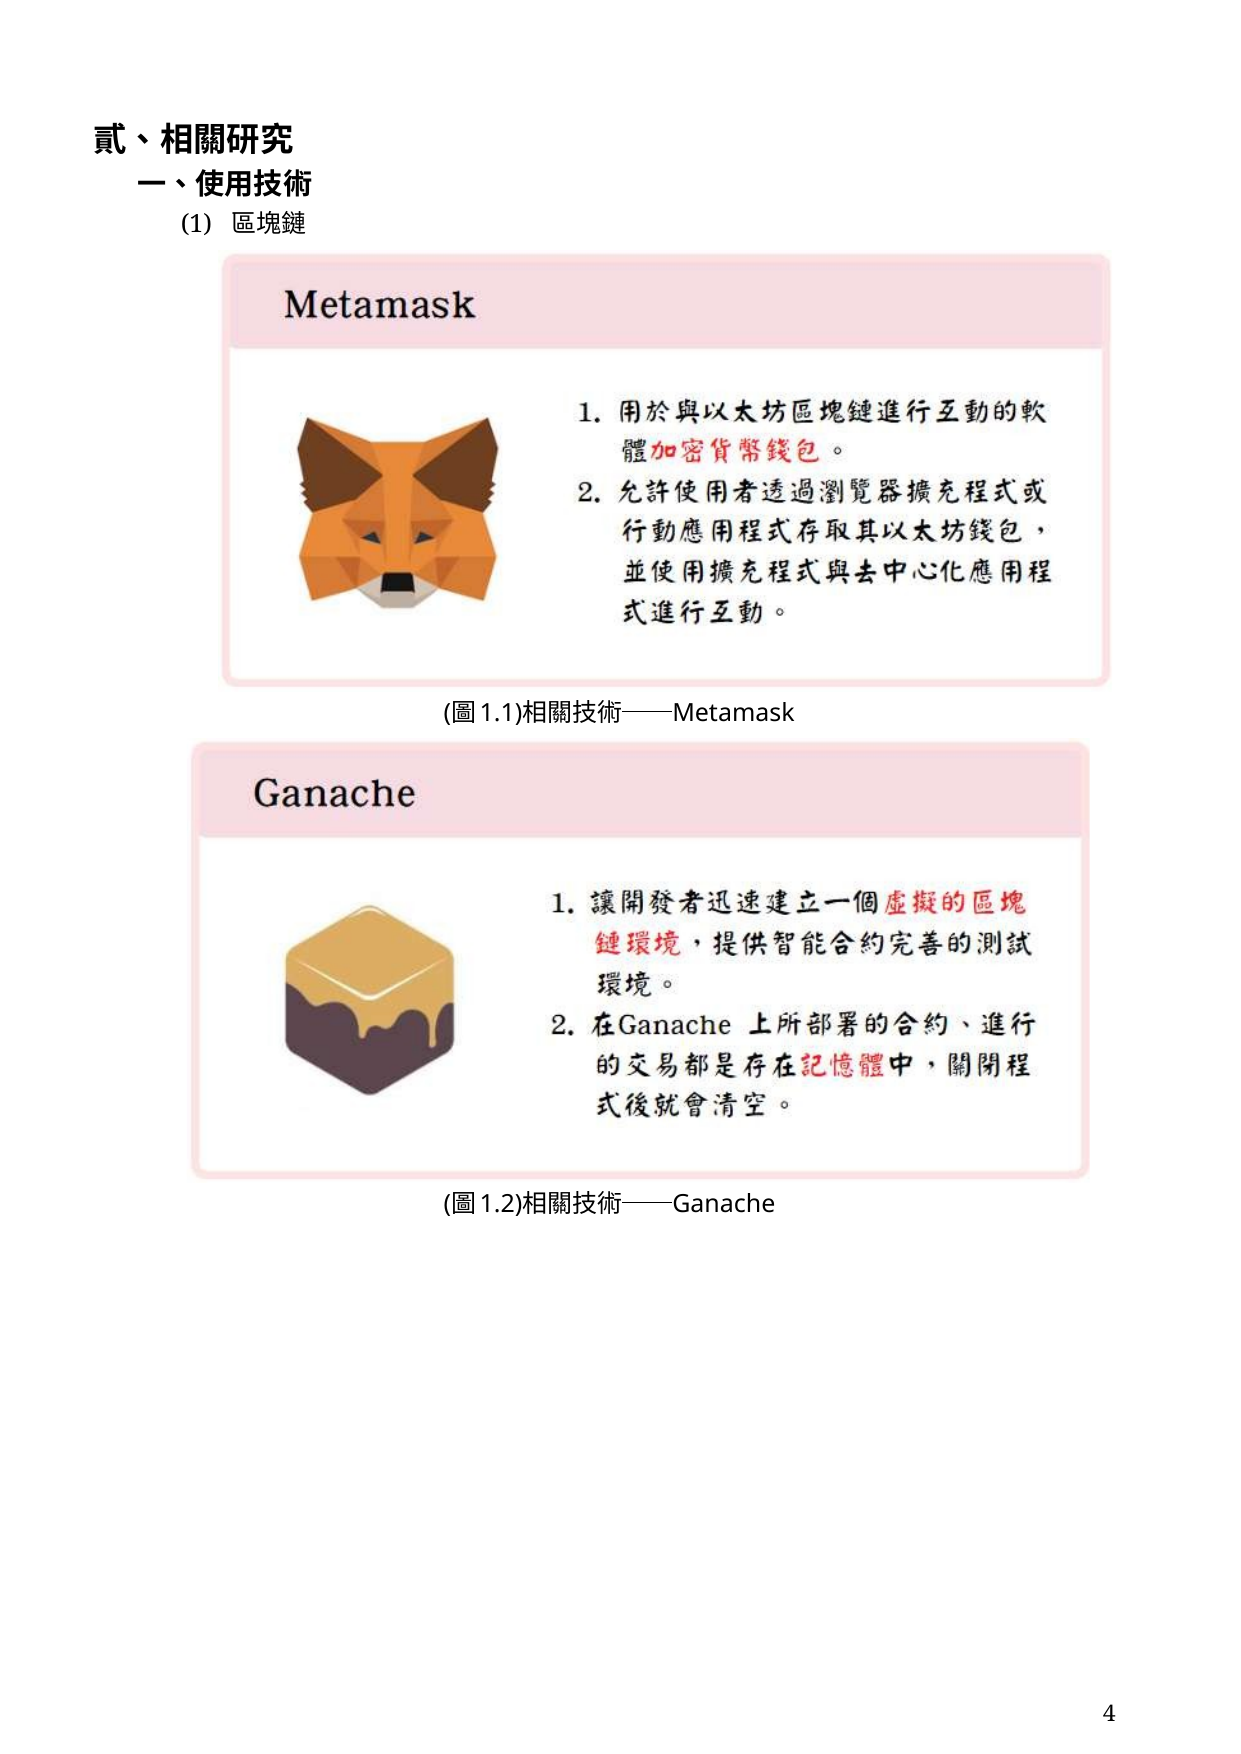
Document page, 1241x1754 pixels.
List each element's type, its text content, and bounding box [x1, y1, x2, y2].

list 區塊鏈 [181, 203, 1134, 239]
text (圖 1.2)相關技術──Ganache [443, 1183, 1134, 1220]
text (圖 1.1)相關技術──Metamask [443, 250, 1134, 728]
subtitle 貳、相關研究 [93, 112, 1134, 161]
picture [218, 250, 1113, 692]
subtitle 一、使用技術 [137, 161, 1134, 203]
picture [186, 738, 1090, 1183]
